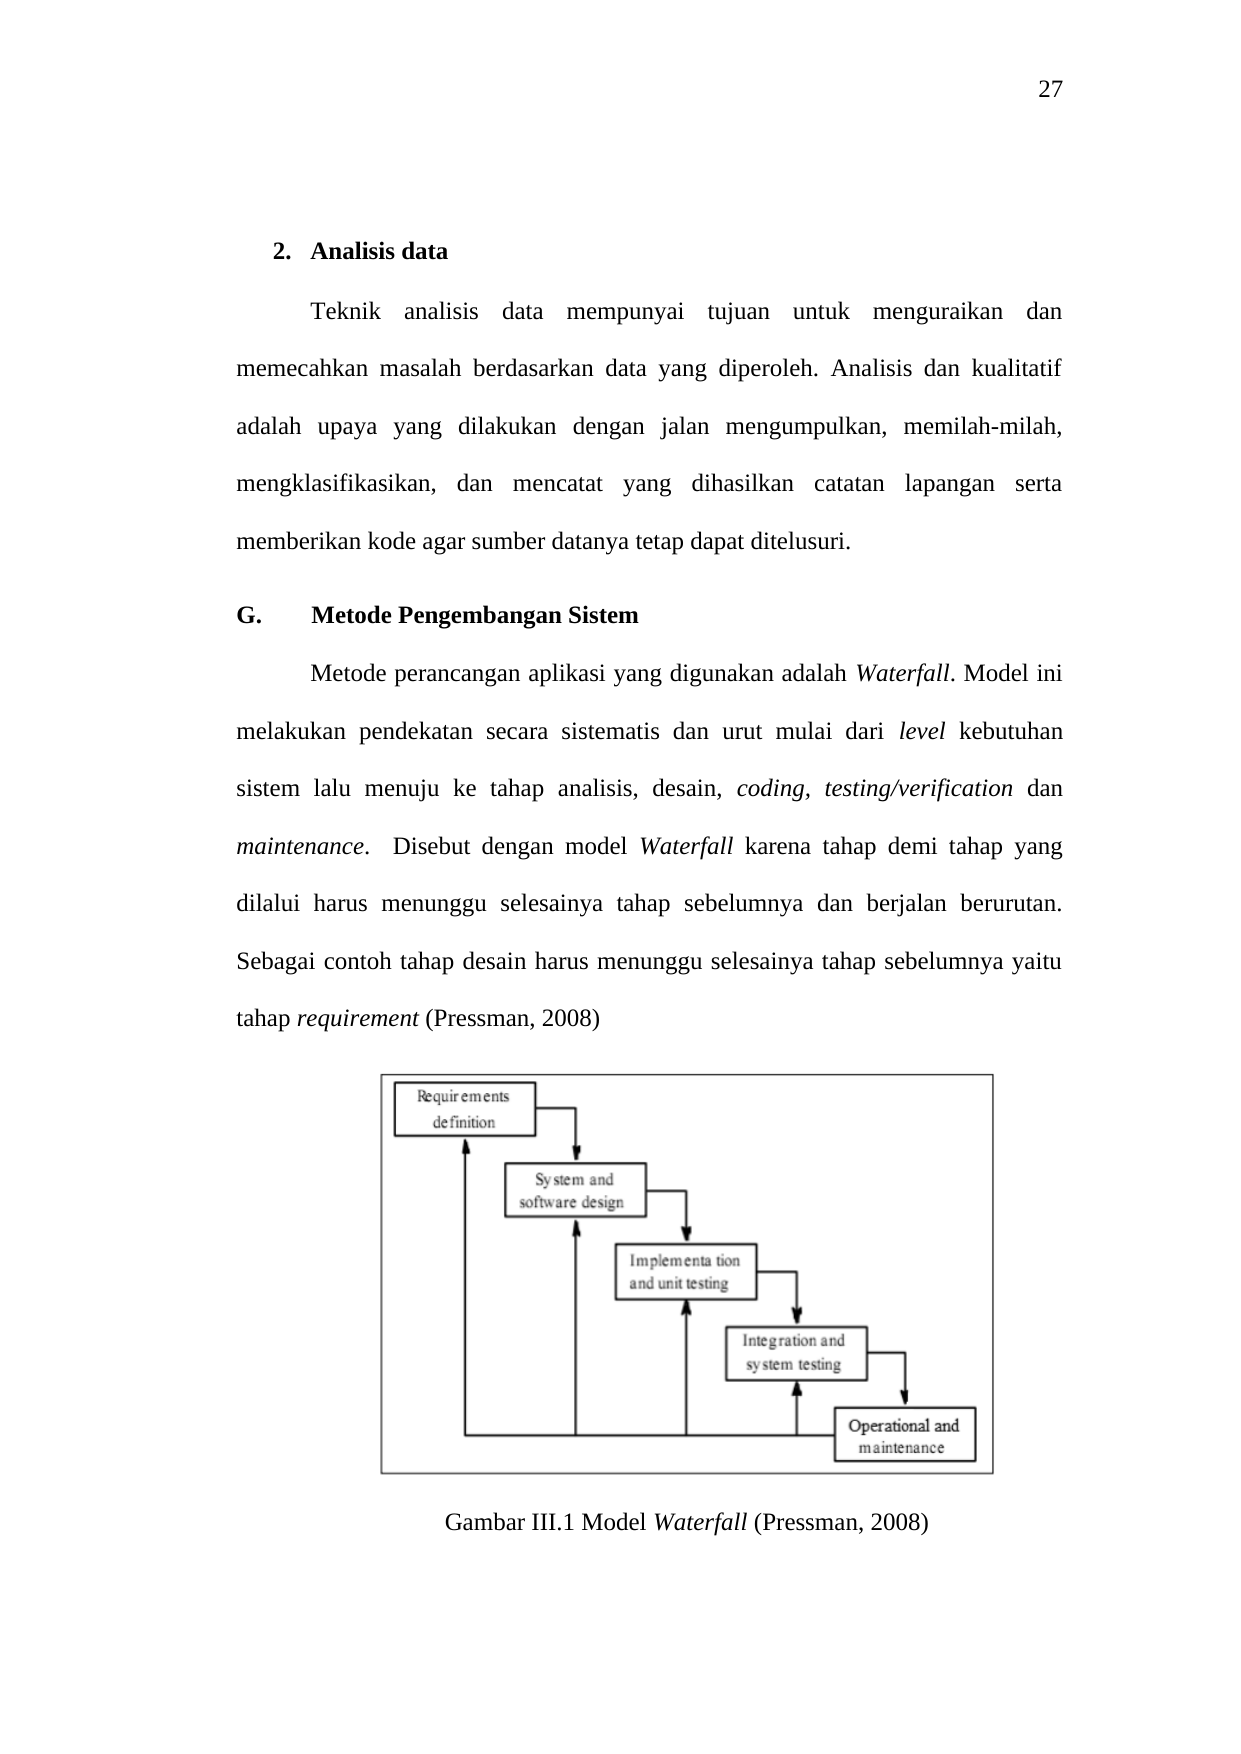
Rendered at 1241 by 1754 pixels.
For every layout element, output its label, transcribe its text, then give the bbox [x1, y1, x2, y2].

text Metode perancangan aplikasi yang digunakan adalah Waterfall. Model ini melakukan pendekatan secara sistematis dan urut mulai dari level kebutuhan sistem lalu menuju ke tahap analisis, desain, coding, testing/verification dan maintenance. Disebut dengan model Waterfall karena tahap demi tahap yang dilalui harus menunggu selesainya tahap sebelumnya dan berjalan berurutan. Sebagai contoh tahap desain harus menunggu selesainya tahap sebelumnya yaitu tahap requirement (Pressman, 2008) [236, 658, 1063, 1032]
list Analisis data [273, 236, 1063, 265]
text Teknik analisis data mempunyai tujuan untuk menguraikan dan memecahkan masalah berdasarkan data yang diperoleh. Analisis dan kualitatif adalah upaya yang dilakukan dengan jalan mengumpulkan, memilah-milah, mengklasifikasikan, dan mencatat yang dihasilkan catatan lapangan serta memberikan kode agar sumber datanya tetap dapat ditelusuri. [236, 296, 1063, 555]
picture [377, 1073, 996, 1478]
text Gambar III.1 Model Waterfall (Pressman, 2008) [236, 1507, 1063, 1535]
subtitle Metode Pengembangan Sistem [236, 583, 1063, 633]
